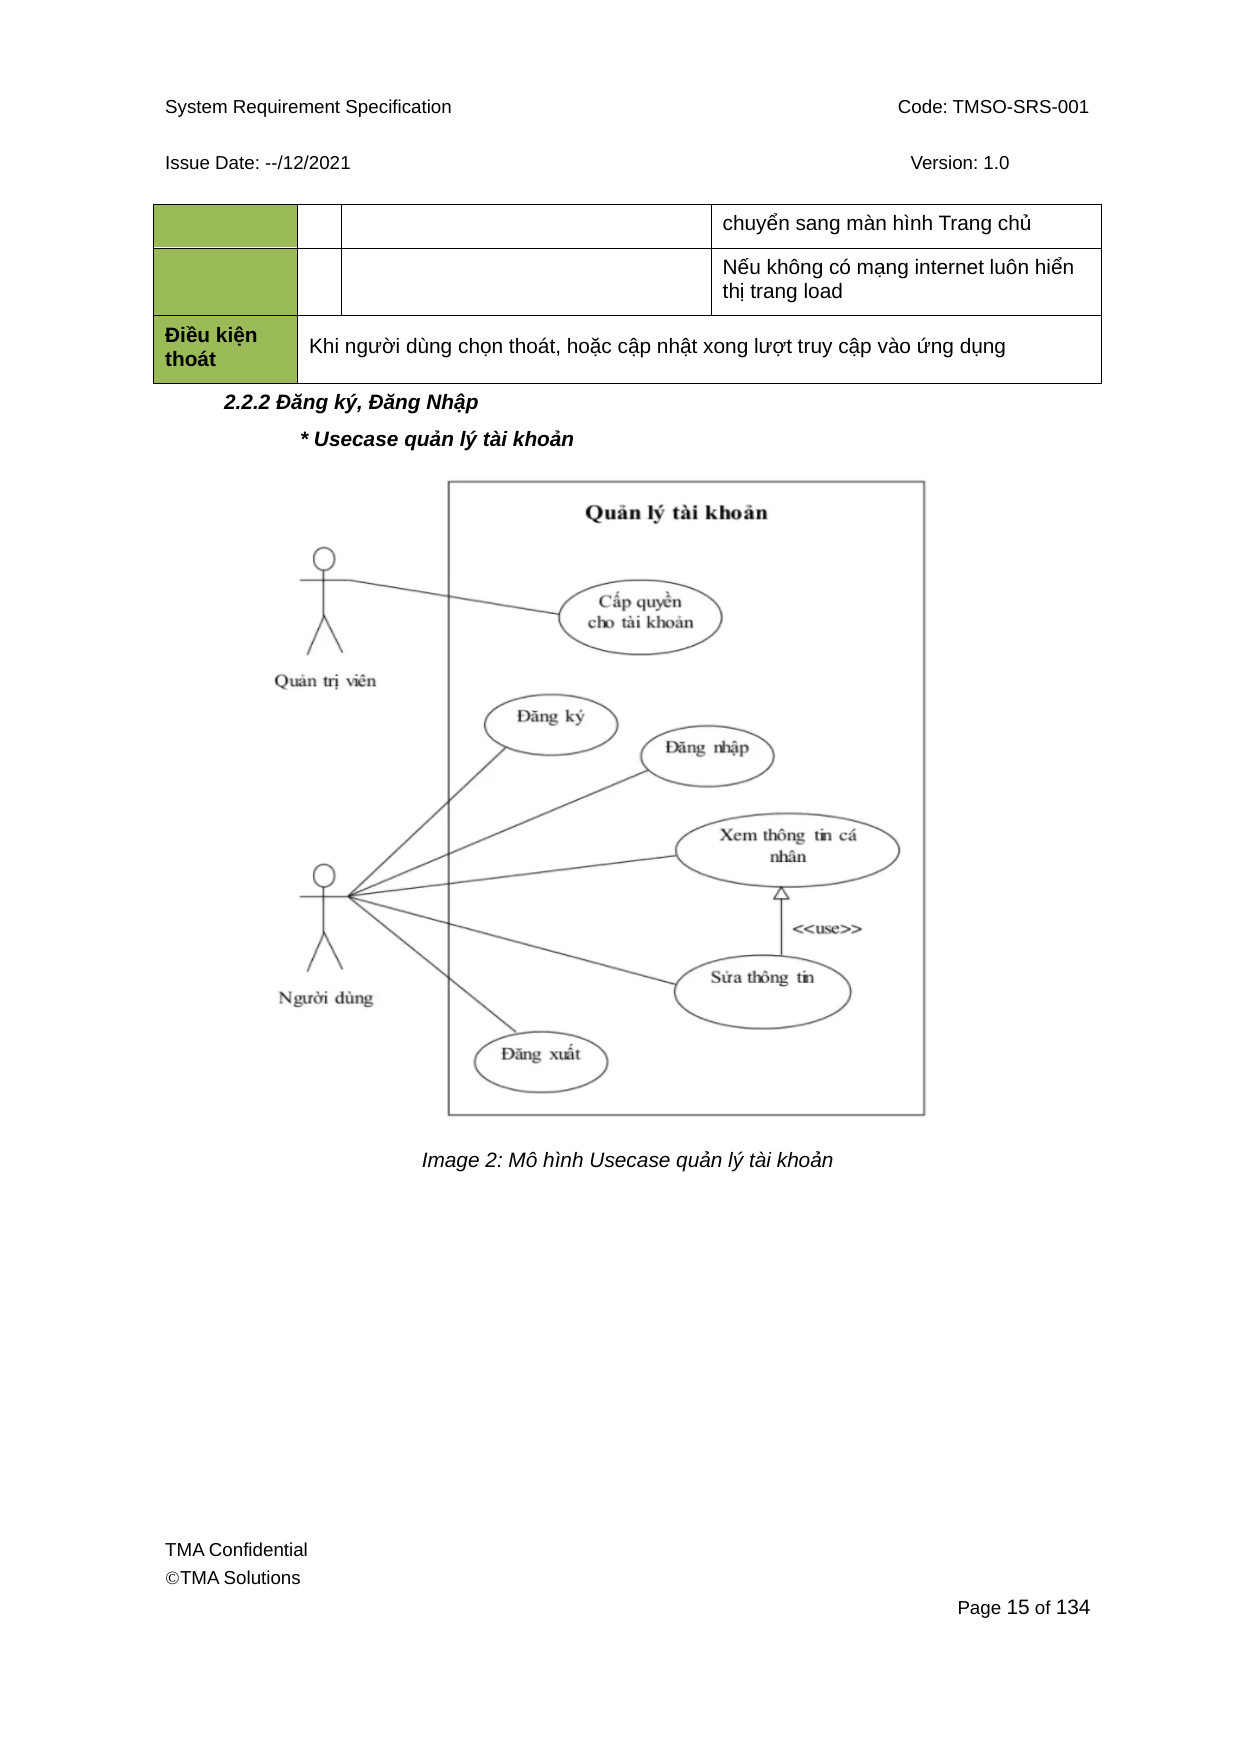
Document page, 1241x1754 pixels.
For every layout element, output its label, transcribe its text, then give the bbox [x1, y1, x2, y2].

table_cell Khi người dùng chọn thoát, hoặc cập nhật xong lượt truy cập vào ứng dụng [298, 316, 1101, 383]
text * Usecase quản lý tài khoản [150, 427, 1090, 451]
table_cell 1 [298, 205, 341, 247]
text 2.2.2 Đăng ký, Đăng Nhập [150, 390, 1090, 414]
table_cell Nếu không có mạng internet luôn hiển thị trang load [712, 249, 1101, 315]
table_cell [298, 249, 341, 315]
table_cell [342, 249, 711, 315]
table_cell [342, 205, 711, 247]
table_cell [712, 205, 1101, 247]
table_cell Điều kiện thoát [154, 316, 297, 383]
table_cell [154, 205, 297, 247]
table_cell [154, 249, 297, 315]
picture [223, 463, 940, 1136]
text Image 2: Mô hình Usecase quản lý tài khoản [165, 1148, 1090, 1172]
